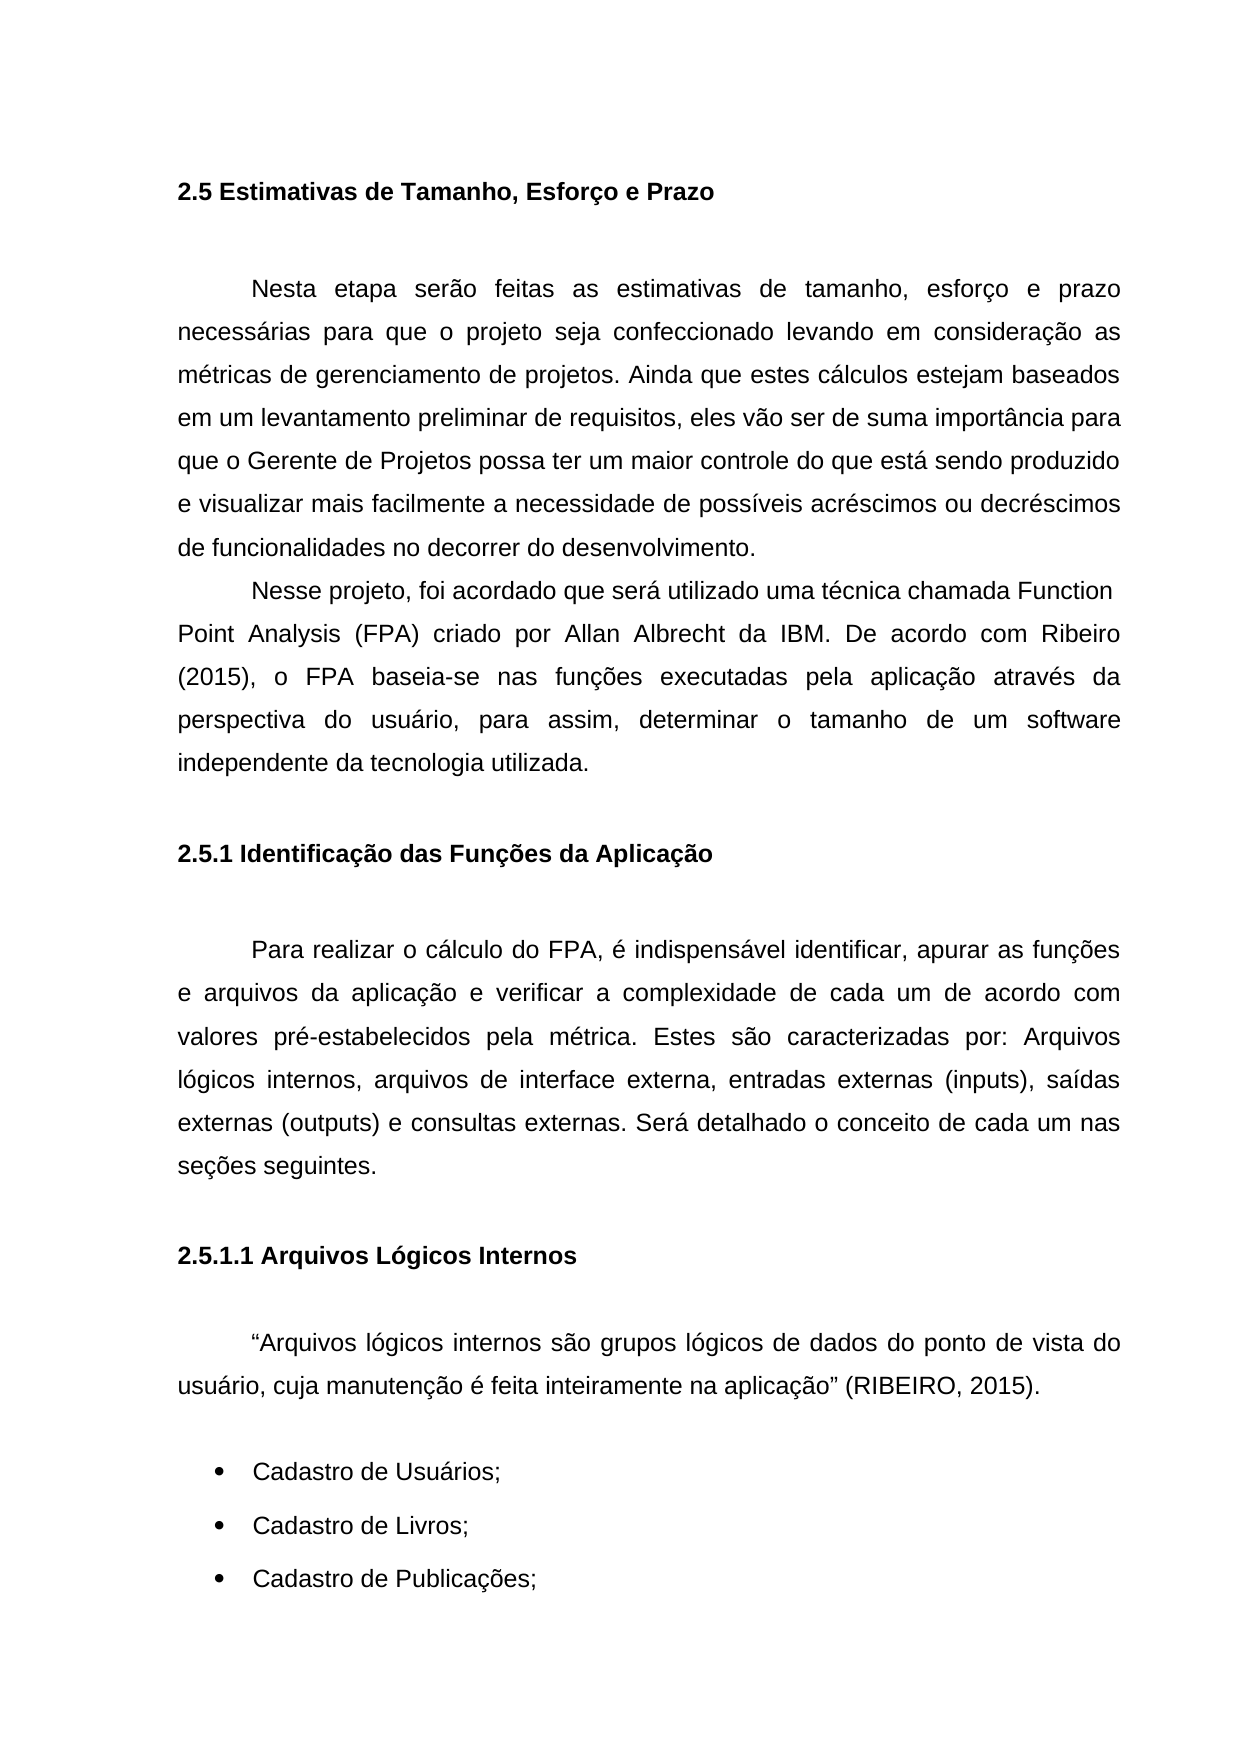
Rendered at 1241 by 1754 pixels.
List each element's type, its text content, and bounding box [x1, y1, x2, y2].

list Cadastro de Livros; [215, 1511, 1122, 1539]
text 2.5.1.1 Arquivos Lógicos Internos [177, 1241, 1122, 1270]
list Cadastro de Publicações; [215, 1564, 1122, 1593]
text Nesse projeto, foi acordado que será utilizado uma técnica chamada Function [177, 576, 1122, 604]
text Nesta etapa serão feitas as estimativas de tamanho, esforço e prazo necessárias para que o projeto seja confeccionado levando em consideração as métricas de gerenciamento de projetos. Ainda que estes cálculos estejam baseados em um levantamento preliminar de requisitos, eles vão ser de suma importância para que o Gerente de Projetos possa ter um maior controle do que está sendo produzido e visualizar mais facilmente a necessidade de possíveis acréscimos ou decréscimos de funcionalidades no decorrer do desenvolvimento. [177, 274, 1122, 561]
text 2.5.1 Identificação das Funções da Aplicação [177, 839, 1122, 867]
text Para realizar o cálculo do FPA, é indispensável identificar, apurar as funções e arquivos da aplicação e verificar a complexidade de cada um de acordo com valores pré-estabelecidos pela métrica. Estes são caracterizadas por: Arquivos lógicos internos, arquivos de interface externa, entradas externas (inputs), saídas externas (outputs) e consultas externas. Será detalhado o conceito de cada um nas seções seguintes. [177, 935, 1122, 1180]
text Point Analysis (FPA) criado por Allan Albrecht da IBM. De acordo com Ribeiro (2015), o FPA baseia-se nas funções executadas pela aplicação através da perspectiva do usuário, para assim, determinar o tamanho de um software independente da tecnologia utilizada. [177, 619, 1122, 777]
list Cadastro de Usuários; [215, 1457, 1122, 1486]
text “Arquivos lógicos internos são grupos lógicos de dados do ponto de vista do usuário, cuja manutenção é feita inteiramente na aplicação” (RIBEIRO, 2015). [177, 1328, 1122, 1399]
text 2.5 Estimativas de Tamanho, Esforço e Prazo [177, 177, 1122, 206]
